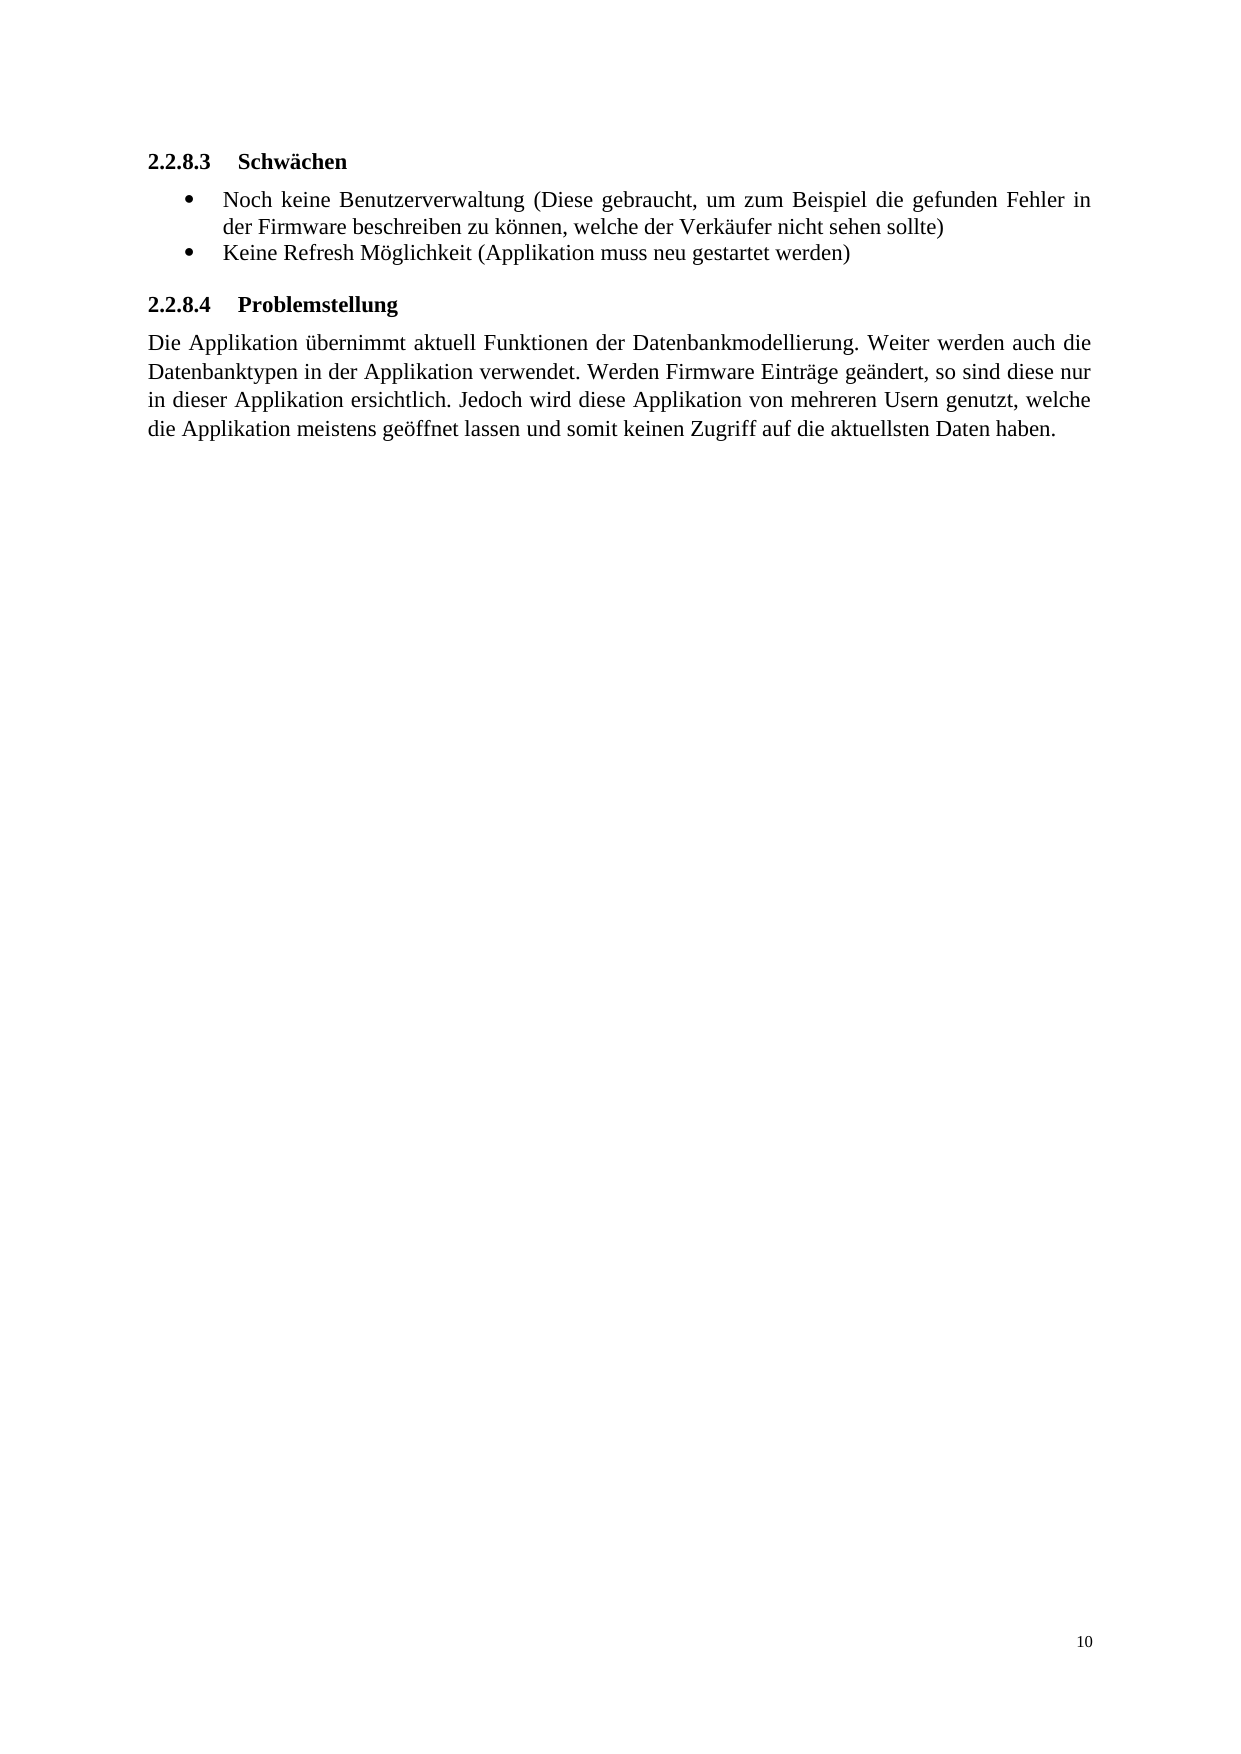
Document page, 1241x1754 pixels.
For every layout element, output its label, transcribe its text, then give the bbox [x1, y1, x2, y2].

list Noch keine Benutzerverwaltung (Diese gebraucht, um zum Beispiel die gefunden Fehler in der Firmware beschreiben zu können, welche der Verkäufer nicht sehen sollte) [185, 187, 1092, 239]
list Keine Refresh Möglichkeit (Applikation muss neu gestartet werden) [185, 239, 1092, 266]
subtitle Schwächen [148, 148, 1092, 174]
subtitle Problemstellung [148, 291, 1092, 317]
text Die Applikation übernimmt aktuell Funktionen der Datenbankmodellierung. Weiter werden auch die Datenbanktypen in der Applikation verwendet. Werden Firmware Einträge geändert, so sind diese nur in dieser Applikation ersichtlich. Jedoch wird diese Applikation von mehreren Usern genutzt, welche die Applikation meistens geöffnet lassen und somit keinen Zugriff auf die aktuellsten Daten haben. [148, 329, 1092, 441]
